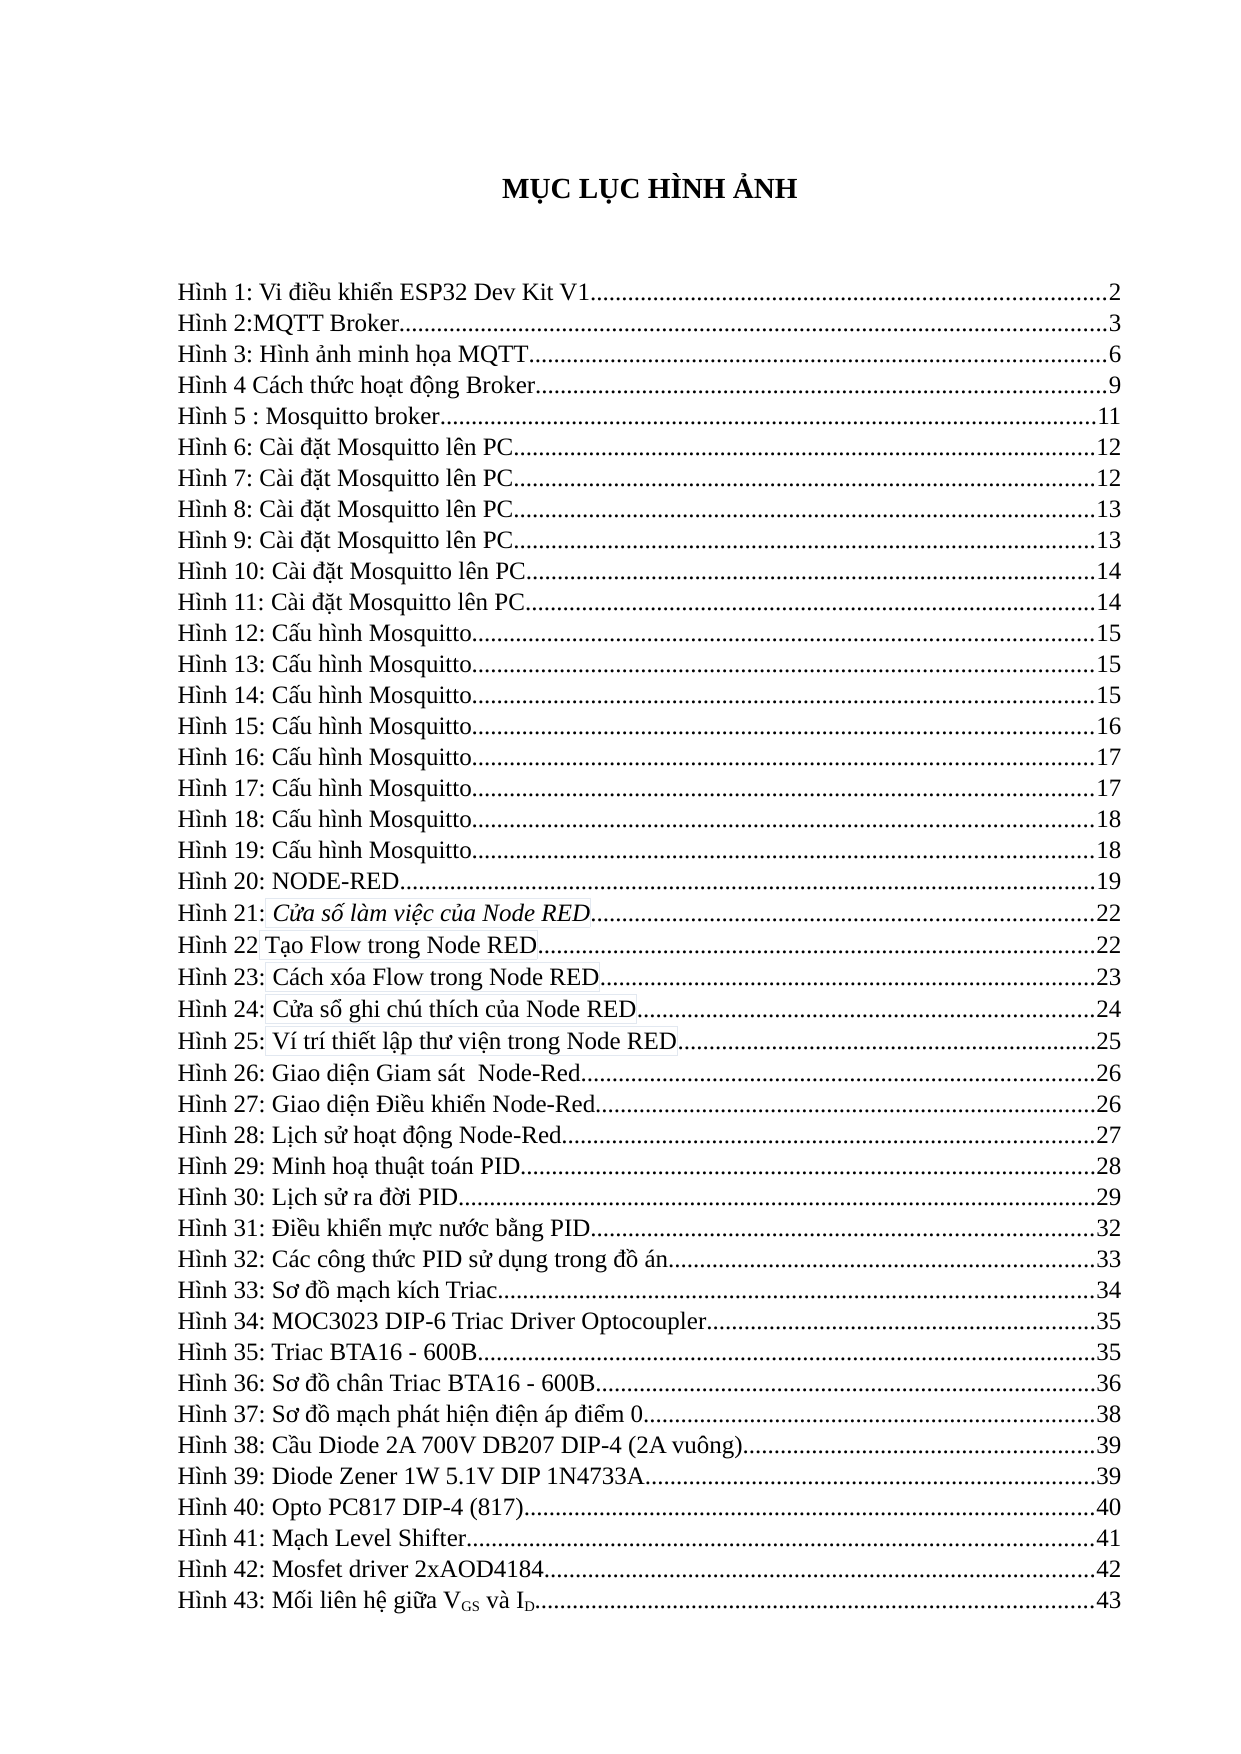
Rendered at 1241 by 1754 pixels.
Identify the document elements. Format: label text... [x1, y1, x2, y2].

text Hình 24: Cửa sổ ghi chú thích của Node RED 24 [637, 994, 1122, 1023]
text MỤC LỤC HÌNH ẢNH [177, 171, 1122, 204]
text Hình 12: Cấu hình Mosquitto 15 [177, 618, 1122, 647]
text Hình 15: Cấu hình Mosquitto 16 [177, 711, 1122, 740]
text Hình 32: Các công thức PID sử dụng trong đồ án 33 [177, 1244, 1122, 1273]
text Hình 5 : Mosquitto broker 11 [177, 401, 1122, 429]
text Hình 19: Cấu hình Mosquitto 18 [177, 835, 1122, 864]
text Hình 23: Cách xóa Flow trong Node RED 23 [266, 963, 599, 991]
text Hình 18: Cấu hình Mosquitto 18 [177, 804, 1122, 833]
text Hình 24: Cửa sổ ghi chú thích của Node RED 24 [266, 995, 636, 1023]
text Hình 4 Cách thức hoạt động Broker 9 [177, 370, 1122, 398]
text Hình 23: Cách xóa Flow trong Node RED 23 [177, 962, 265, 991]
text Hình 21: Cửa số làm việc của Node RED 22 [591, 897, 1122, 927]
text Hình 17: Cấu hình Mosquitto 17 [177, 773, 1122, 802]
text Hình 43: Mối liên hệ giữa VGS và ID 43 [177, 1586, 1122, 1614]
text Hình 25: Ví trí thiết lập thư viện trong Node RED 25 [678, 1026, 1122, 1056]
text Hình 39: Diode Zener 1W 5.1V DIP 1N4733A 39 [177, 1461, 1122, 1490]
text Hình 14: Cấu hình Mosquitto 15 [177, 680, 1122, 709]
text Hình 34: MOC3023 DIP-6 Triac Driver Optocoupler 35 [177, 1306, 1122, 1335]
text Hình 38: Cầu Diode 2A 700V DB207 DIP-4 (2A vuông) 39 [177, 1430, 1122, 1459]
text Hình 23: Cách xóa Flow trong Node RED 23 [600, 962, 1122, 991]
text Hình 13: Cấu hình Mosquitto 15 [177, 649, 1122, 678]
text Hình 41: Mạch Level Shifter 41 [177, 1523, 1122, 1552]
text Hình 27: Giao diện Điều khiển Node-Red 26 [177, 1089, 1122, 1118]
text Hình 28: Lịch sử hoạt động Node-Red 27 [177, 1120, 1122, 1149]
text Hình 40: Opto PC817 DIP-4 (817) 40 [177, 1492, 1122, 1521]
text Hình 25: Ví trí thiết lập thư viện trong Node RED 25 [266, 1027, 677, 1055]
text Hình 37: Sơ đồ mạch phát hiện điện áp điểm 0 38 [177, 1399, 1122, 1428]
text Hình 26: Giao diện Giam sát Node-Red 26 [177, 1058, 1122, 1087]
text Hình 6: Cài đặt Mosquitto lên PC 12 [177, 432, 1122, 461]
text Hình 7: Cài đặt Mosquitto lên PC 12 [177, 463, 1122, 492]
text Hình 8: Cài đặt Mosquitto lên PC 13 [177, 494, 1122, 523]
text Hình 22 Tạo Flow trong Node RED 22 [177, 929, 537, 959]
text Hình 35: Triac BTA16 - 600B 35 [177, 1337, 1122, 1366]
text Hình 9: Cài đặt Mosquitto lên PC 13 [177, 525, 1122, 554]
text Hình 20: NODE-RED 19 [399, 866, 1122, 895]
text Hình 22 Tạo Flow trong Node RED 22 [538, 929, 1122, 959]
text Hình 31: Điều khiển mực nước bằng PID 32 [177, 1213, 1122, 1242]
text Hình 42: Mosfet driver 2xAOD4184 42 [177, 1554, 1122, 1583]
text Hình 21: Cửa số làm việc của Node RED 22 [177, 897, 590, 927]
text Hình 36: Sơ đồ chân Triac BTA16 - 600B 36 [177, 1368, 1122, 1397]
text Hình 30: Lịch sử ra đời PID 29 [177, 1182, 1122, 1211]
text Hình 11: Cài đặt Mosquitto lên PC 14 [177, 587, 1122, 616]
text Hình 20: NODE-RED 19 [177, 866, 265, 895]
text Hình 3: Hình ảnh minh họa MQTT 6 [177, 339, 1122, 367]
text Hình 2:MQTT Broker 3 [177, 308, 1122, 336]
text Hình 16: Cấu hình Mosquitto 17 [177, 742, 1122, 771]
text Hình 33: Sơ đồ mạch kích Triac 34 [177, 1275, 1122, 1304]
text Hình 1: Vi điều khiển ESP32 Dev Kit V1 2 [177, 277, 1122, 305]
text Hình 29: Minh hoạ thuật toán PID 28 [177, 1151, 1122, 1180]
text Hình 10: Cài đặt Mosquitto lên PC 14 [177, 556, 1122, 585]
